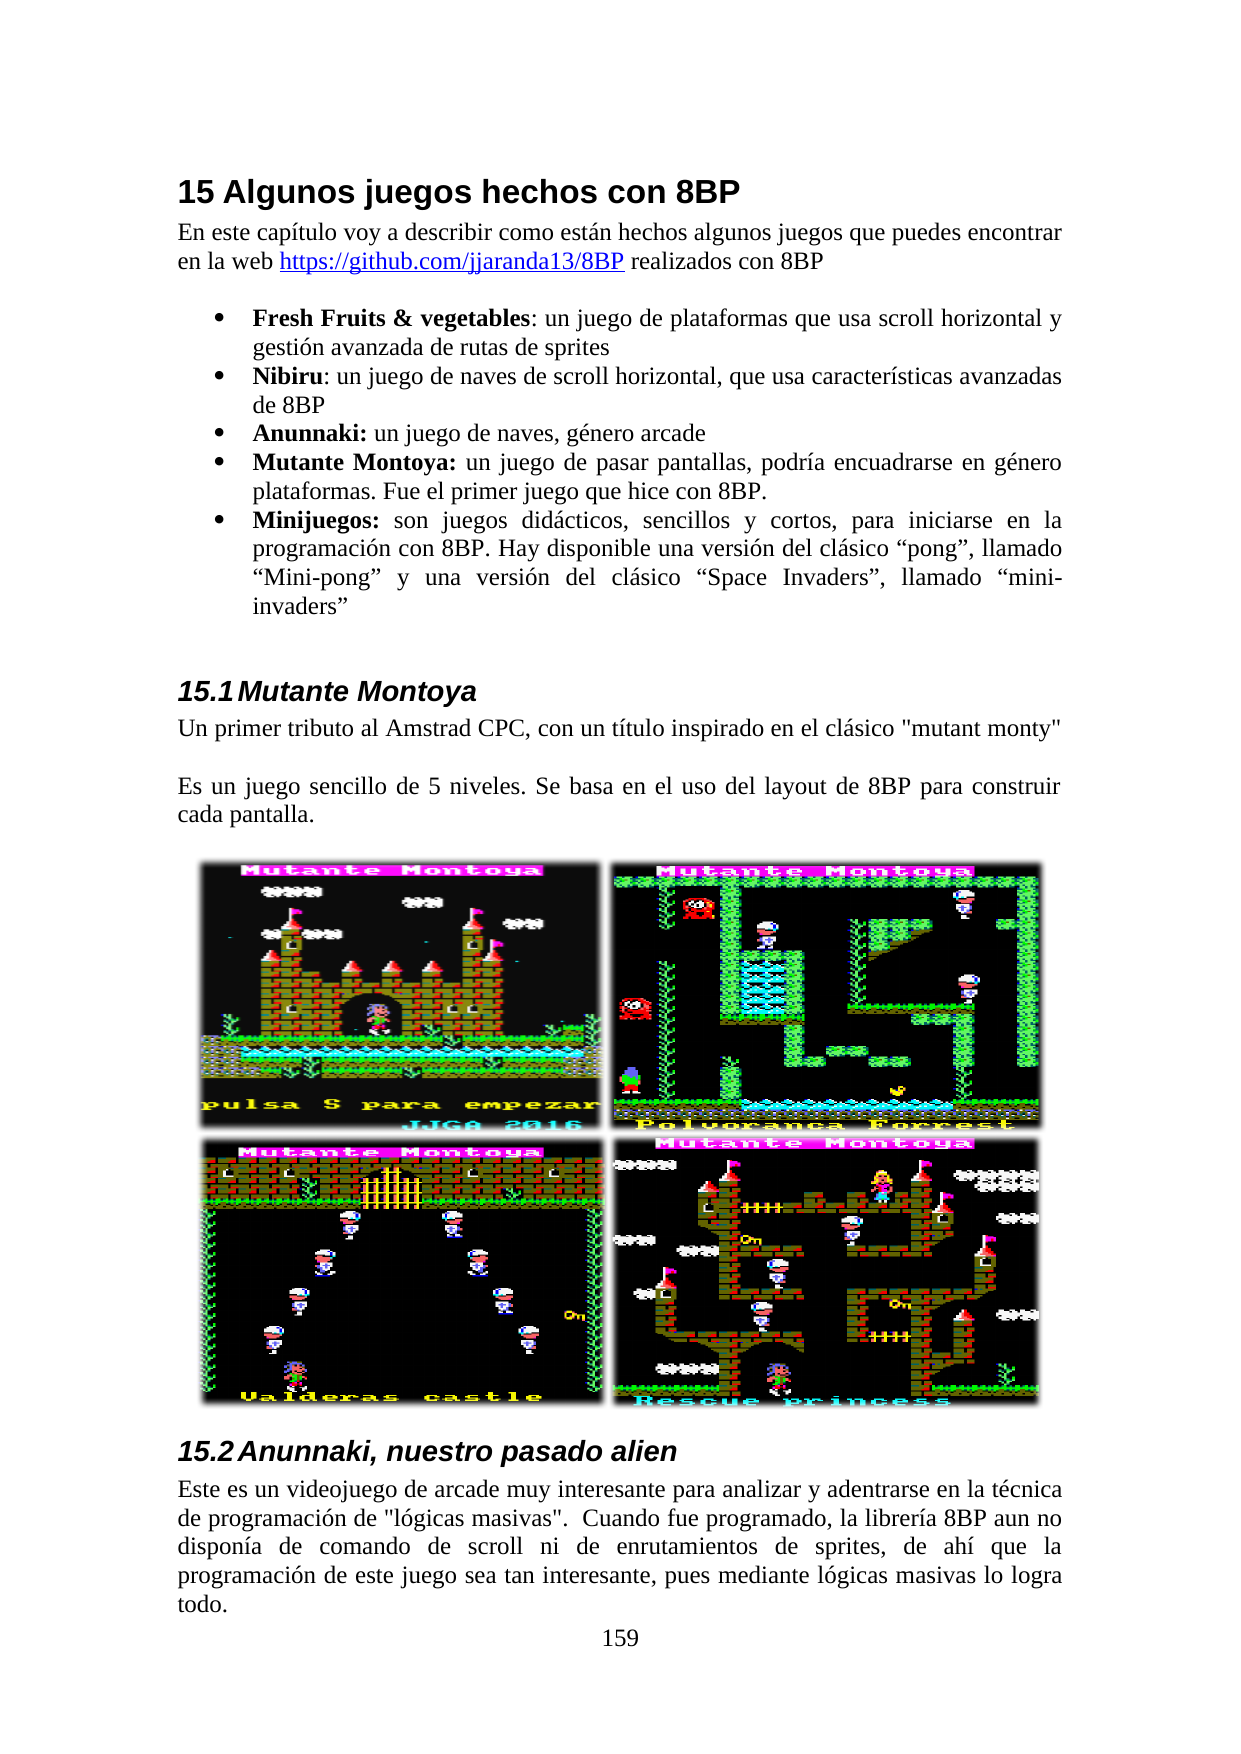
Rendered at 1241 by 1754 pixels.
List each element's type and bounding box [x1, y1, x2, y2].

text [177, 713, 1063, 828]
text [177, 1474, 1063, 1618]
picture [204, 867, 596, 1123]
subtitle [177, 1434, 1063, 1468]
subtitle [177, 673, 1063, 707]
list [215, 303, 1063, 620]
picture [615, 867, 1038, 1124]
picture [206, 1144, 599, 1399]
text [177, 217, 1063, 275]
picture [618, 1143, 1034, 1401]
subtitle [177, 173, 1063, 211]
